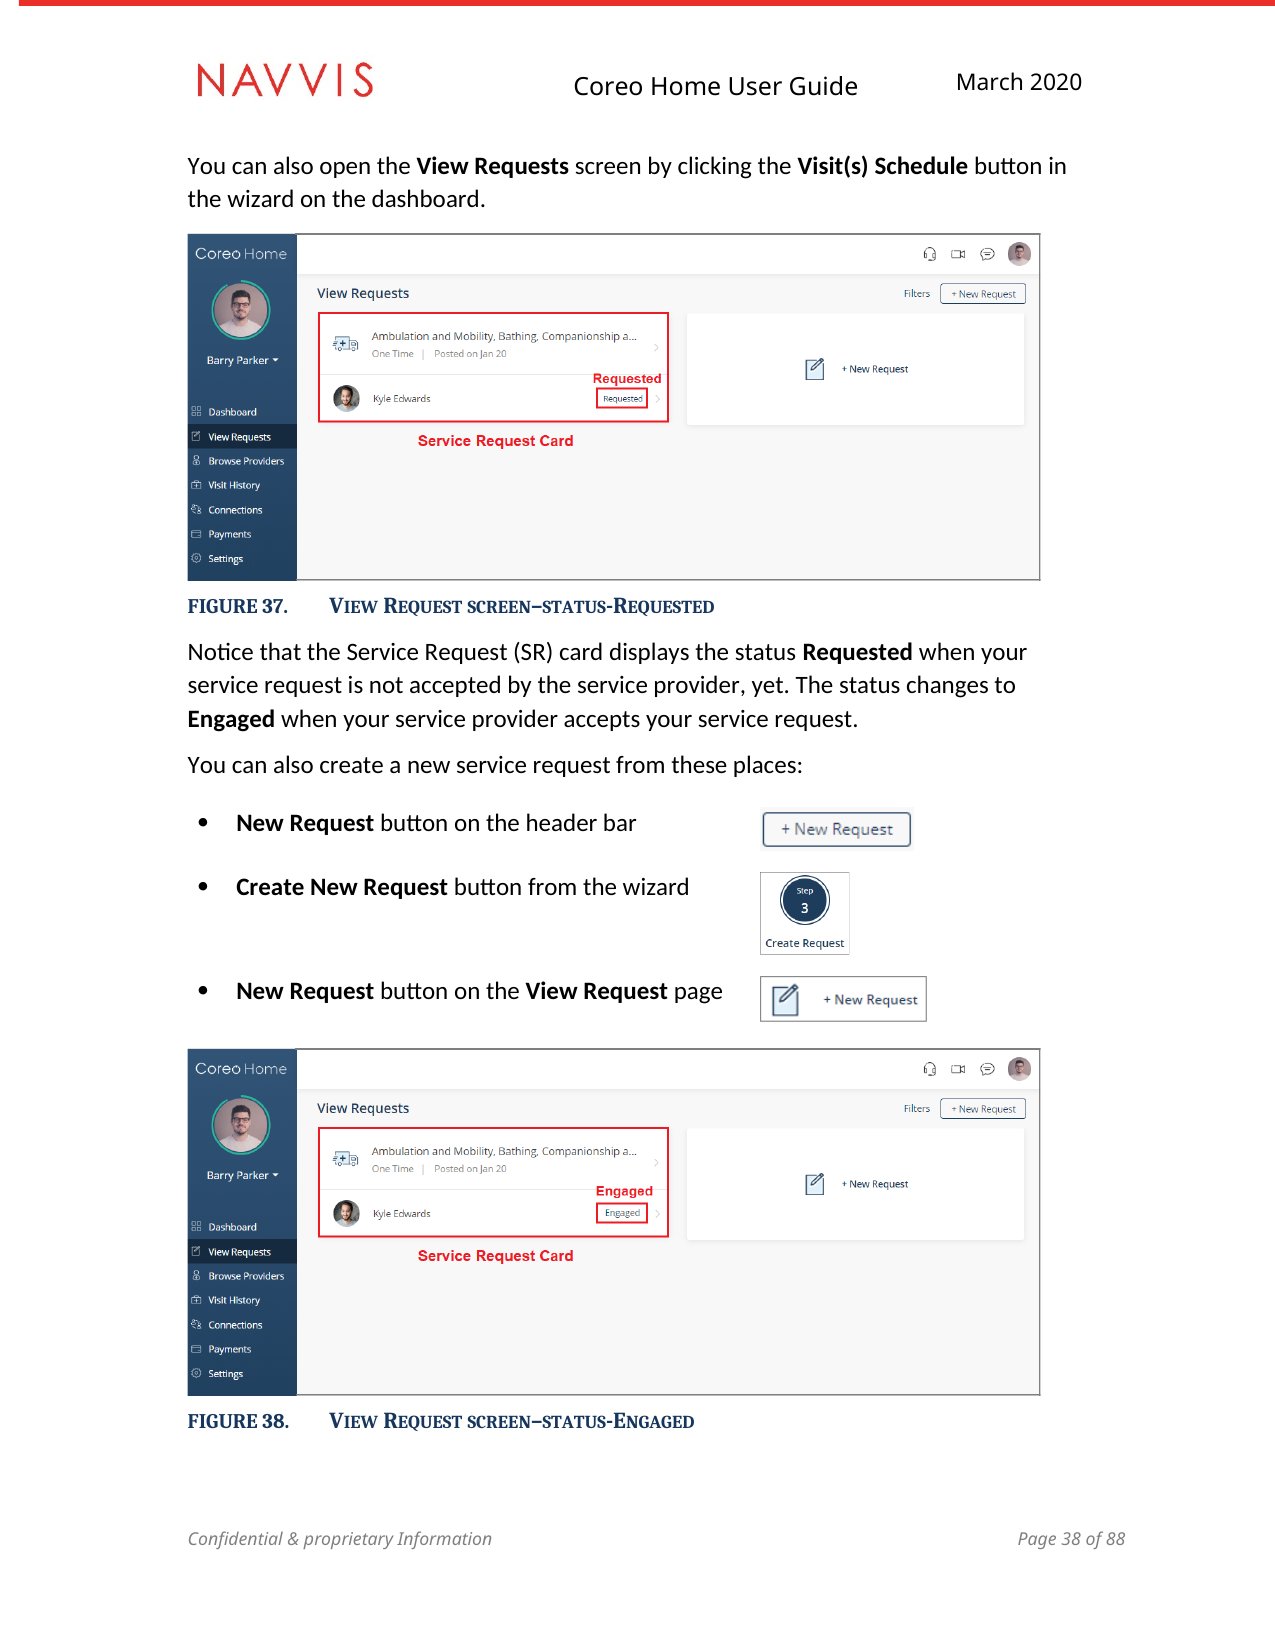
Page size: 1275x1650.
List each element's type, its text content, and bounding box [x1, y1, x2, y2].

picture [187, 1048, 1041, 1396]
table_header [749, 795, 941, 859]
text You can also open the View Requests screen by clicking the Visit(s) Schedule button in the wizard on the dashboard. [187, 150, 1087, 214]
table_cell New Request button on the View Request page [188, 963, 749, 1032]
picture [187, 55, 383, 104]
text Notice that the Service Request (SR) card displays the status Requested when your service request is not accepted by the service provider, yet. The status changes to Engaged when your service provider accepts your service request. [187, 636, 1087, 733]
text You can also create a new service request from these places: [187, 749, 1087, 779]
text View Request screen–status-Requested [187, 593, 1087, 619]
picture [760, 975, 929, 1024]
picture [760, 871, 850, 955]
picture [760, 807, 914, 851]
table_header New Request button on the header bar [188, 795, 749, 859]
text View Request screen–status-Engaged [187, 1408, 1087, 1434]
picture [187, 233, 1041, 581]
table_cell [749, 859, 941, 963]
table_cell Create New Request button from the wizard [188, 859, 749, 963]
table_cell [749, 963, 941, 1032]
